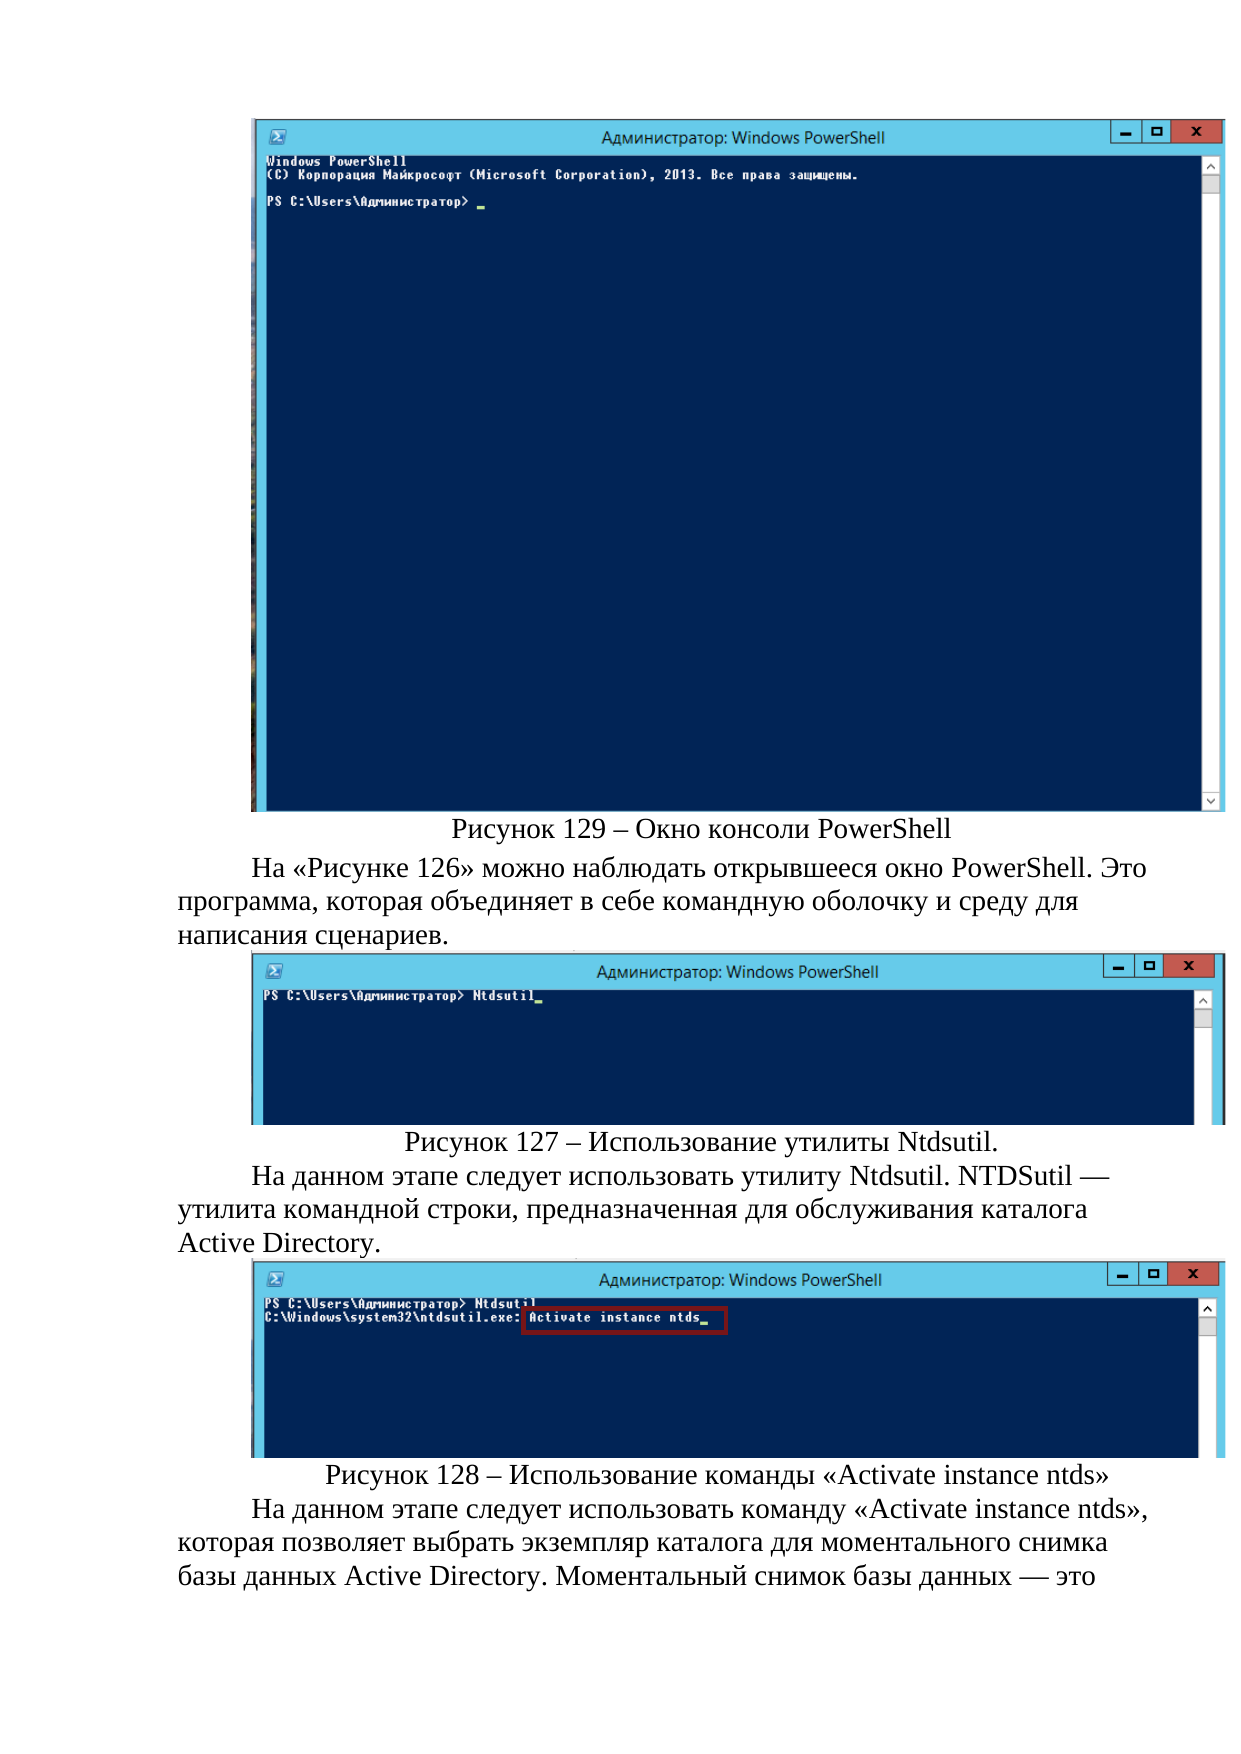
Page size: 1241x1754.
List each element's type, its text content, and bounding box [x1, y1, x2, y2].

picture [251, 1258, 1226, 1458]
text Рисунок 127 – Использование утилиты Ntdsutil. [177, 1124, 1152, 1158]
text На данном этапе следует использовать утилиту Ntdsutil. NTDSutil — утилита командной строки, предназначенная для обслуживания каталога Active Directory. [177, 1158, 1152, 1258]
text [177, 1491, 1152, 1591]
picture [251, 950, 1226, 1125]
text Рисунок 128 – Использование команды «Activate instance ntds» [177, 1457, 1152, 1491]
picture [251, 118, 1226, 812]
text На «Рисунке 126» можно наблюдать открывшееся окно PowerShell. Это программа, которая объединяет в себе командную оболочку и среду для написания сценариев. [177, 850, 1152, 950]
